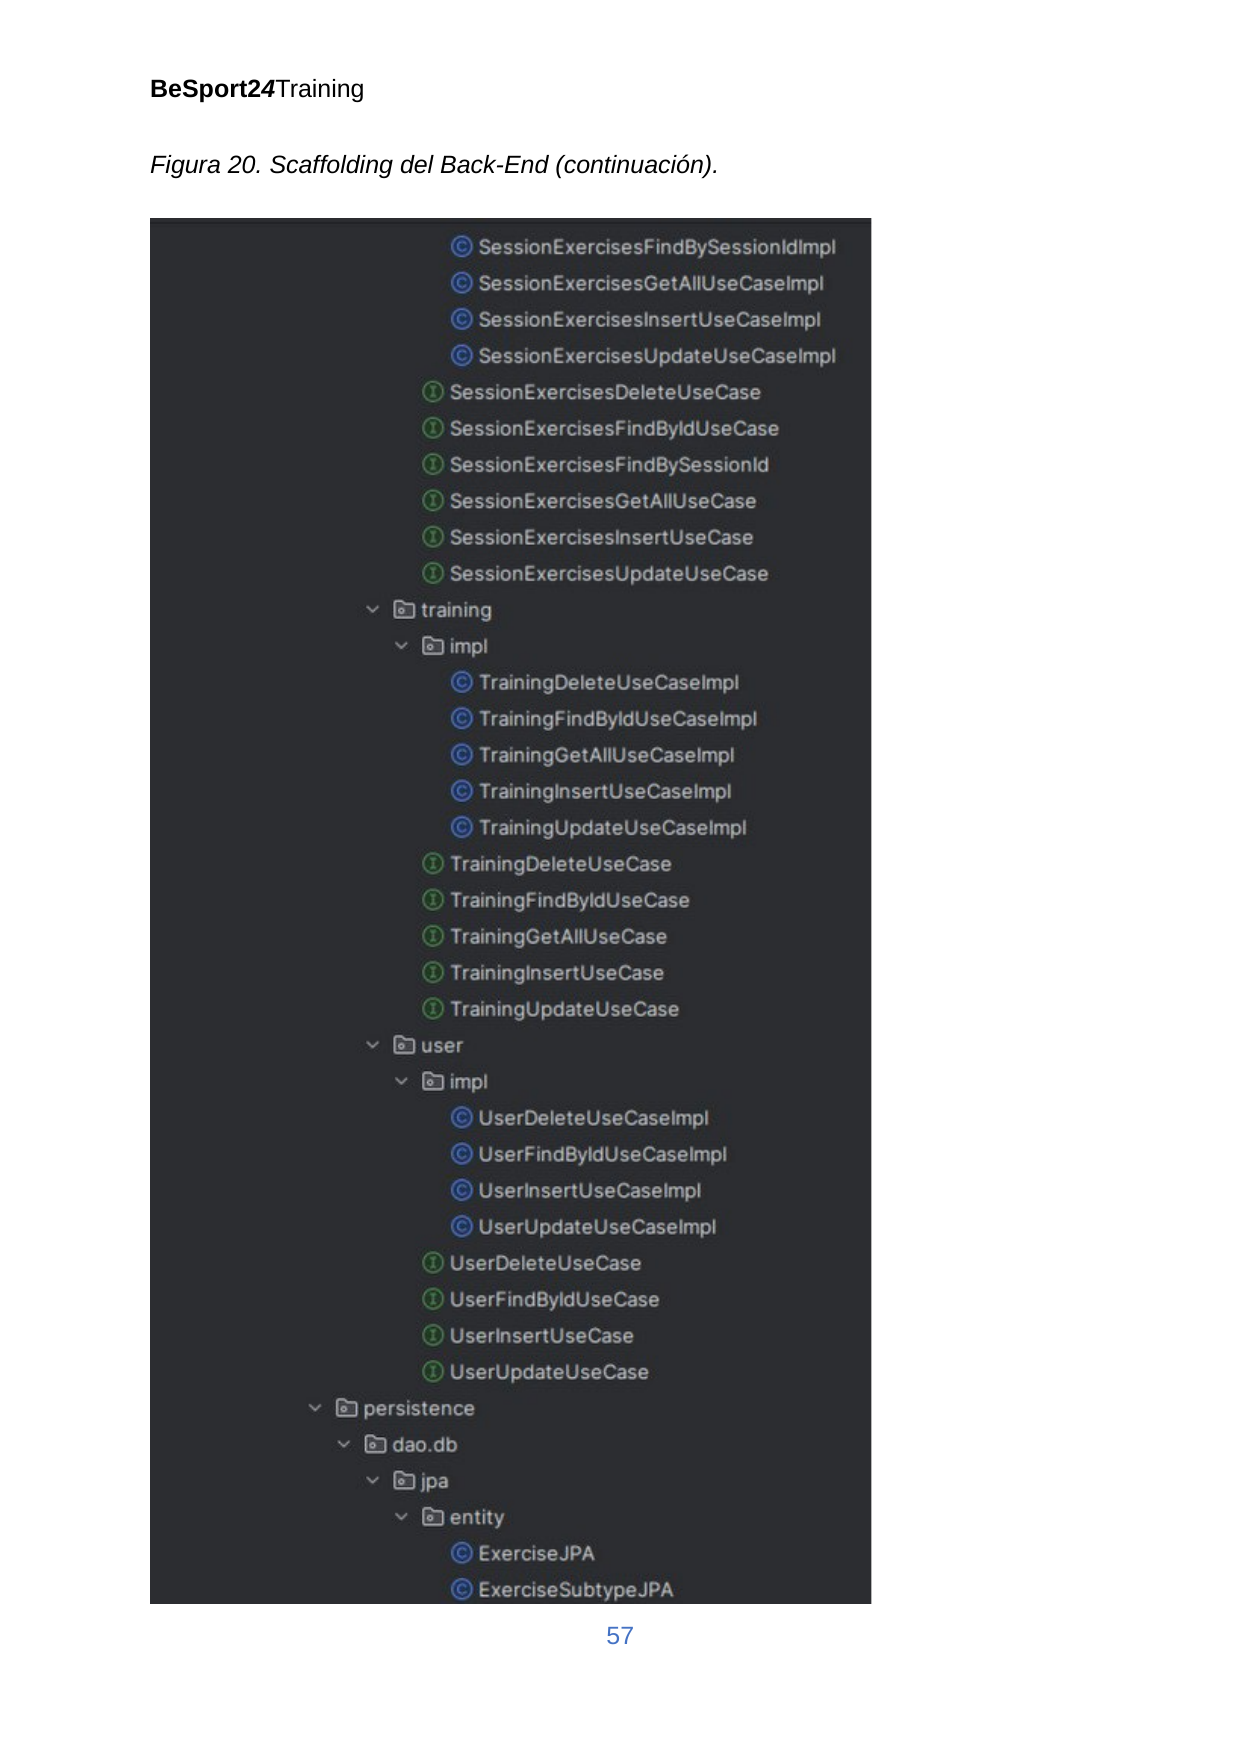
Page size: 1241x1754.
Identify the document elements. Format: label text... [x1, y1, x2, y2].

text Figura 20. Scaffolding del Back-End (continuación). [150, 150, 1090, 179]
picture [150, 218, 872, 1604]
